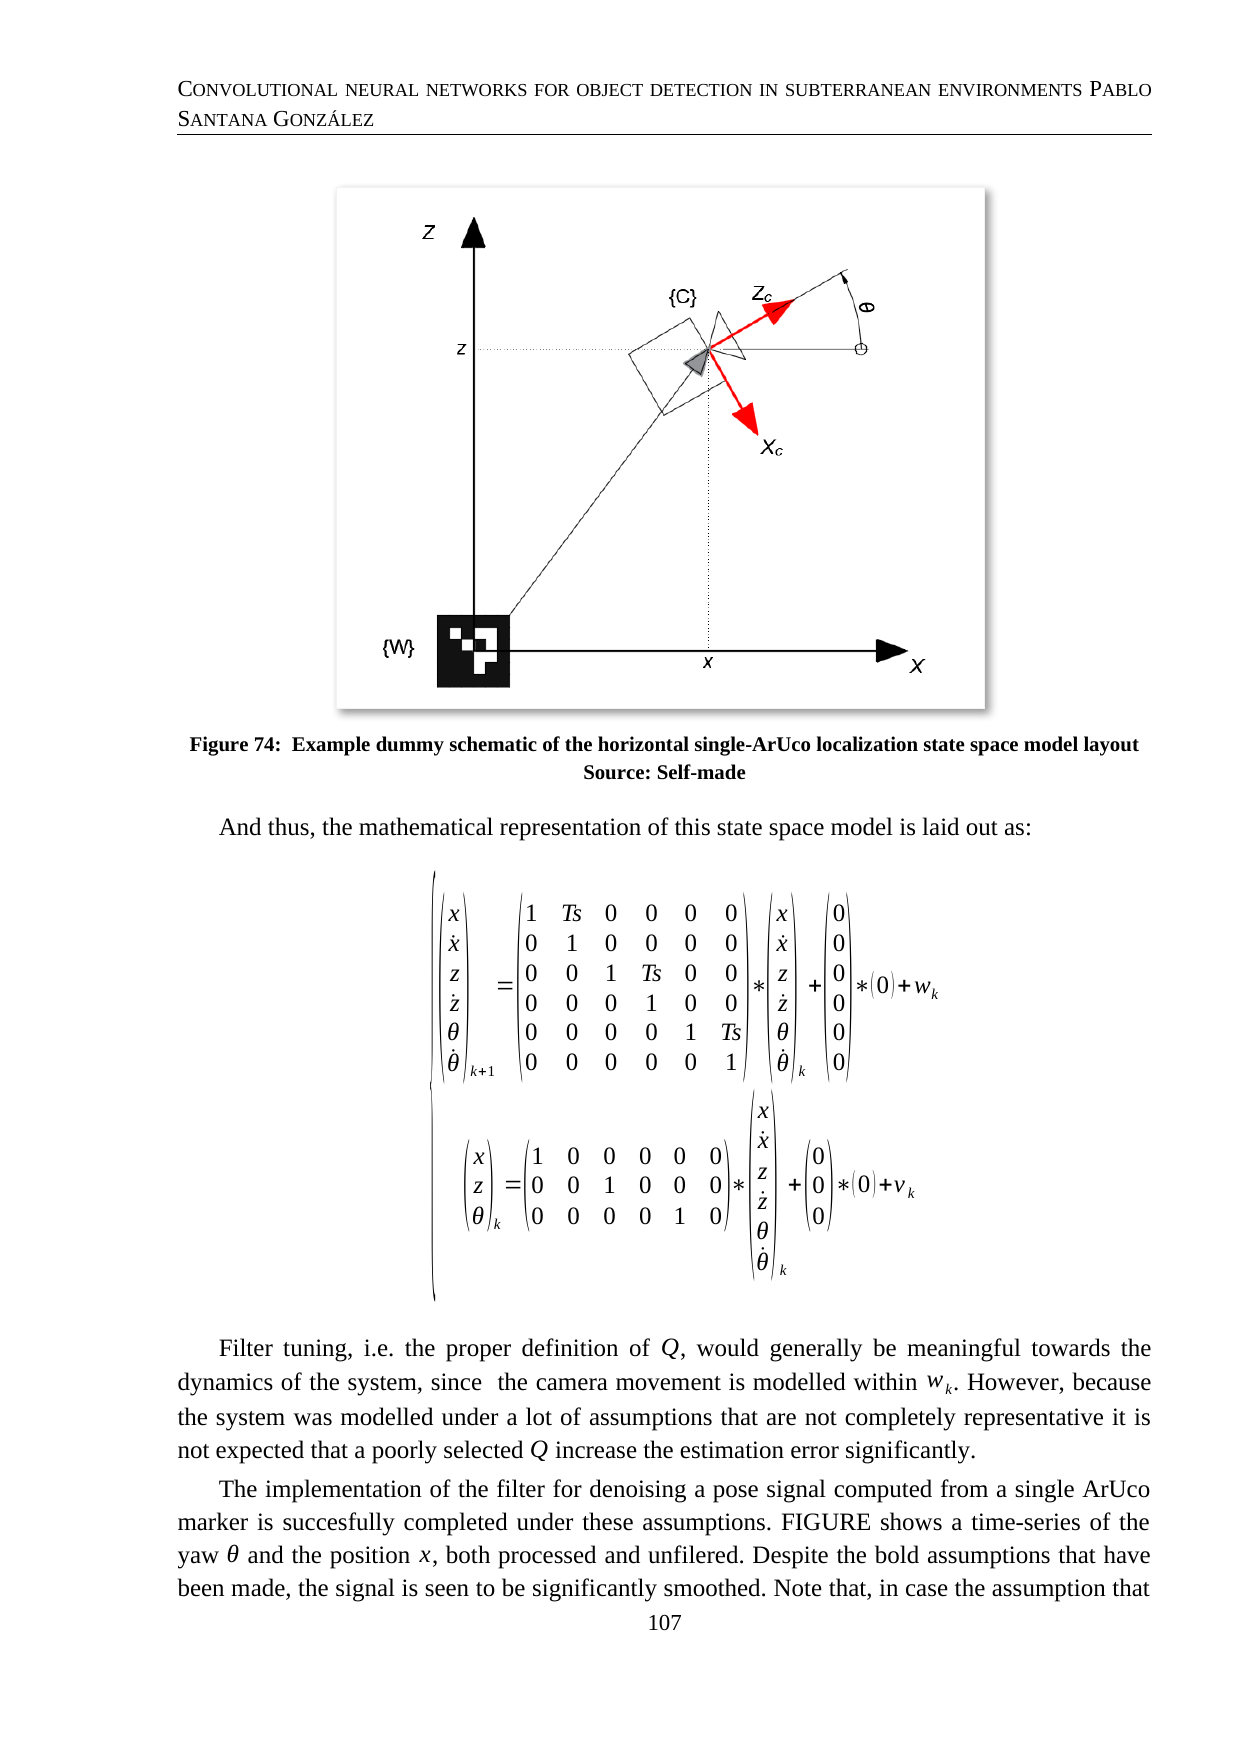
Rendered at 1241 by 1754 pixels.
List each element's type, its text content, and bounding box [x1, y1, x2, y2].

picture [337, 188, 984, 708]
text Source: Self-made [177, 760, 1152, 784]
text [177, 1474, 1152, 1602]
text And thus, the mathematical representation of this state space model is laid out as: [177, 812, 1152, 841]
text Filter tuning, i.e. the proper definition of , would generally be meaningful towards the dynamics of the system, since the camera movement is modelled within . However, because the system was modelled under a lot of assumptions that are not completely representative it is not expected that a poorly selected increase the estimation error significantly. [177, 1333, 1152, 1463]
